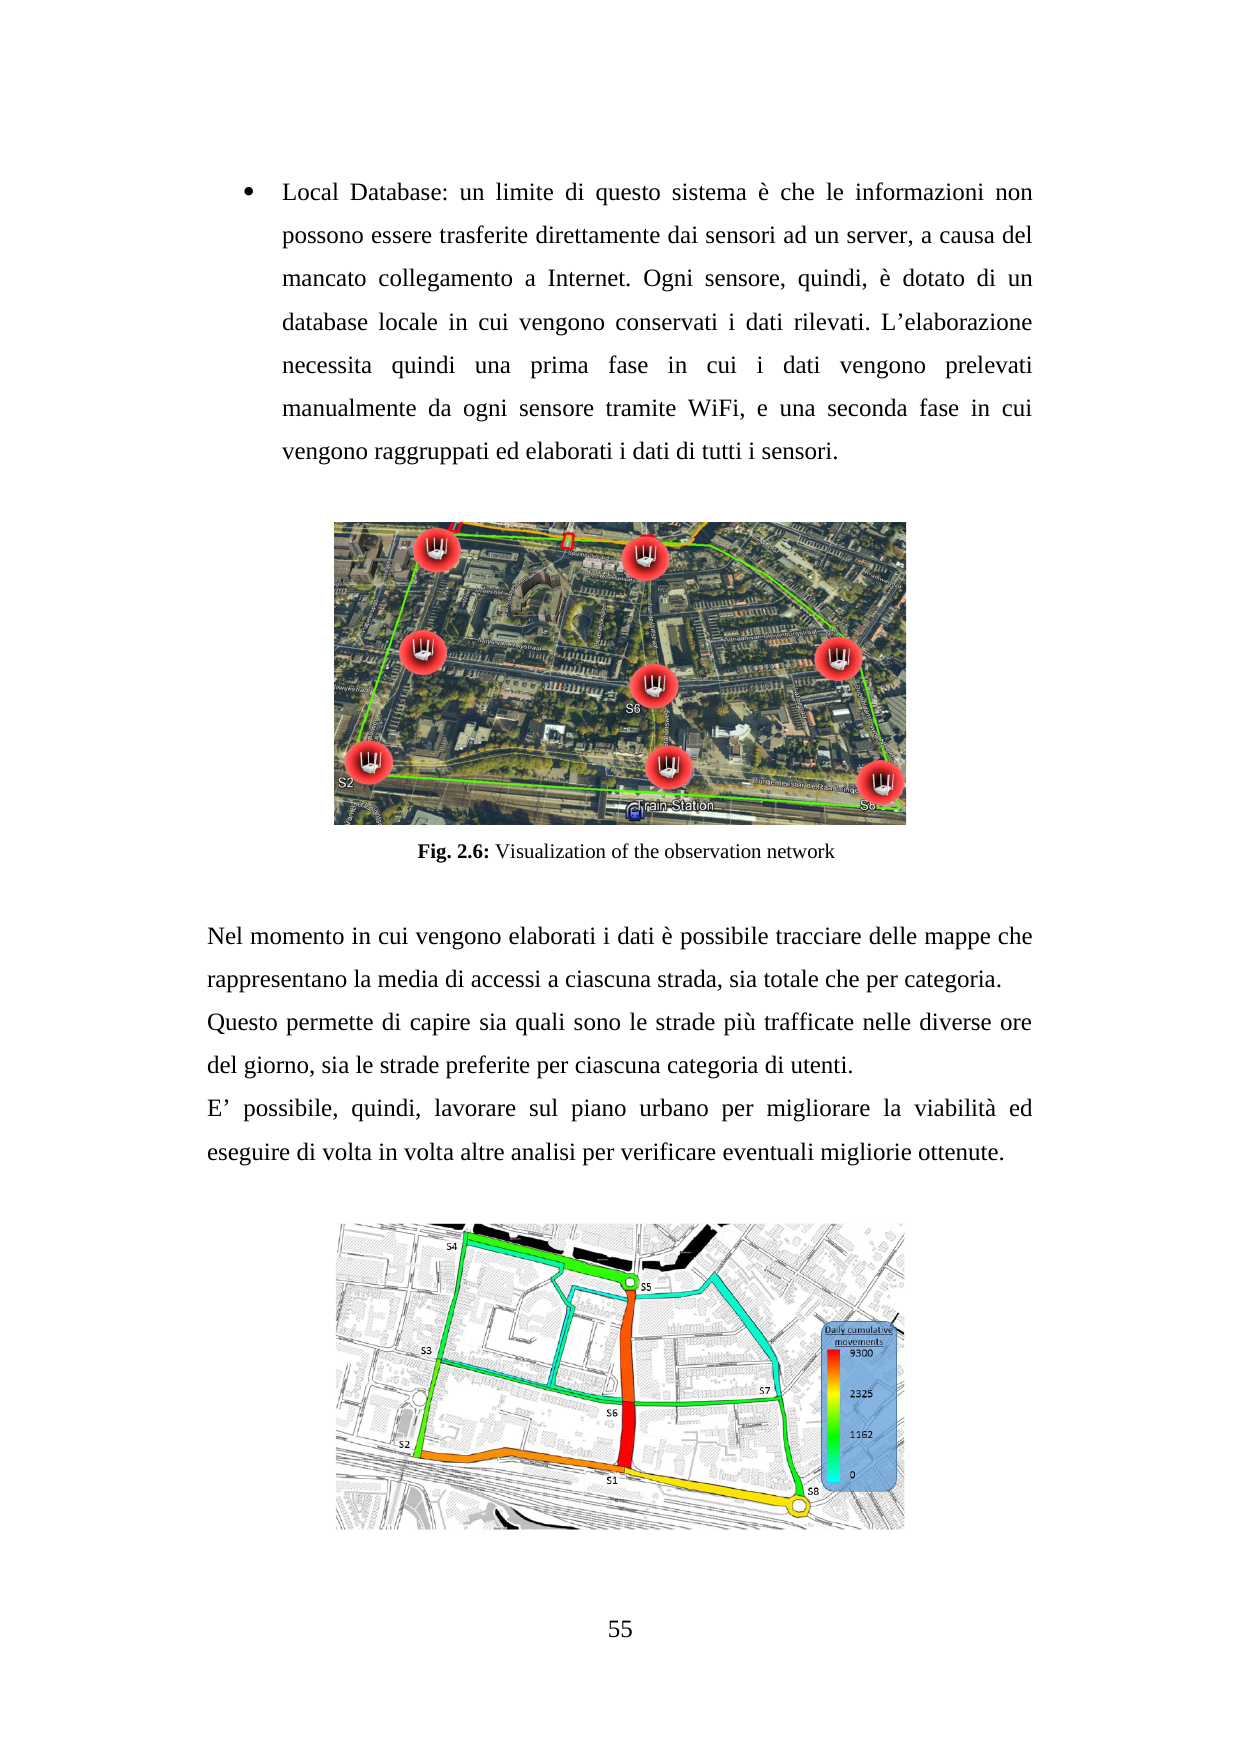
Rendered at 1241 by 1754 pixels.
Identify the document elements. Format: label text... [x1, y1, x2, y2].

text Nel momento in cui vengono elaborati i dati è possibile tracciare delle mappe che rappresentano la media di accessi a ciascuna strada, sia totale che per categoria. [207, 921, 1033, 993]
text E’ possibile, quindi, lavorare sul piano urbano per migliorare la viabilità ed eseguire di volta in volta altre analisi per verificare eventuali migliorie ottenute. [207, 1093, 1033, 1165]
list Local Database: un limite di questo sistema è che le informazioni non possono essere trasferite direttamente dai sensori ad un server, a causa del mancato collegamento a Internet. Ogni sensore, quindi, è dotato di un database locale in cui vengono conservati i dati rilevati. L’elaborazione necessita quindi una prima fase in cui i dati vengono prelevati manualmente da ogni sensore tramite WiFi, e una seconda fase in cui vengono raggruppati ed elaborati i dati di tutti i sensori. [244, 177, 1033, 465]
picture [334, 522, 907, 825]
text Fig. 2.6: Visualization of the observation network [207, 839, 1033, 863]
picture [335, 1222, 905, 1530]
text Questo permette di capire sia quali sono le strade più trafficate nelle diverse ore del giorno, sia le strade preferite per ciascuna categoria di utenti. [207, 1007, 1033, 1079]
